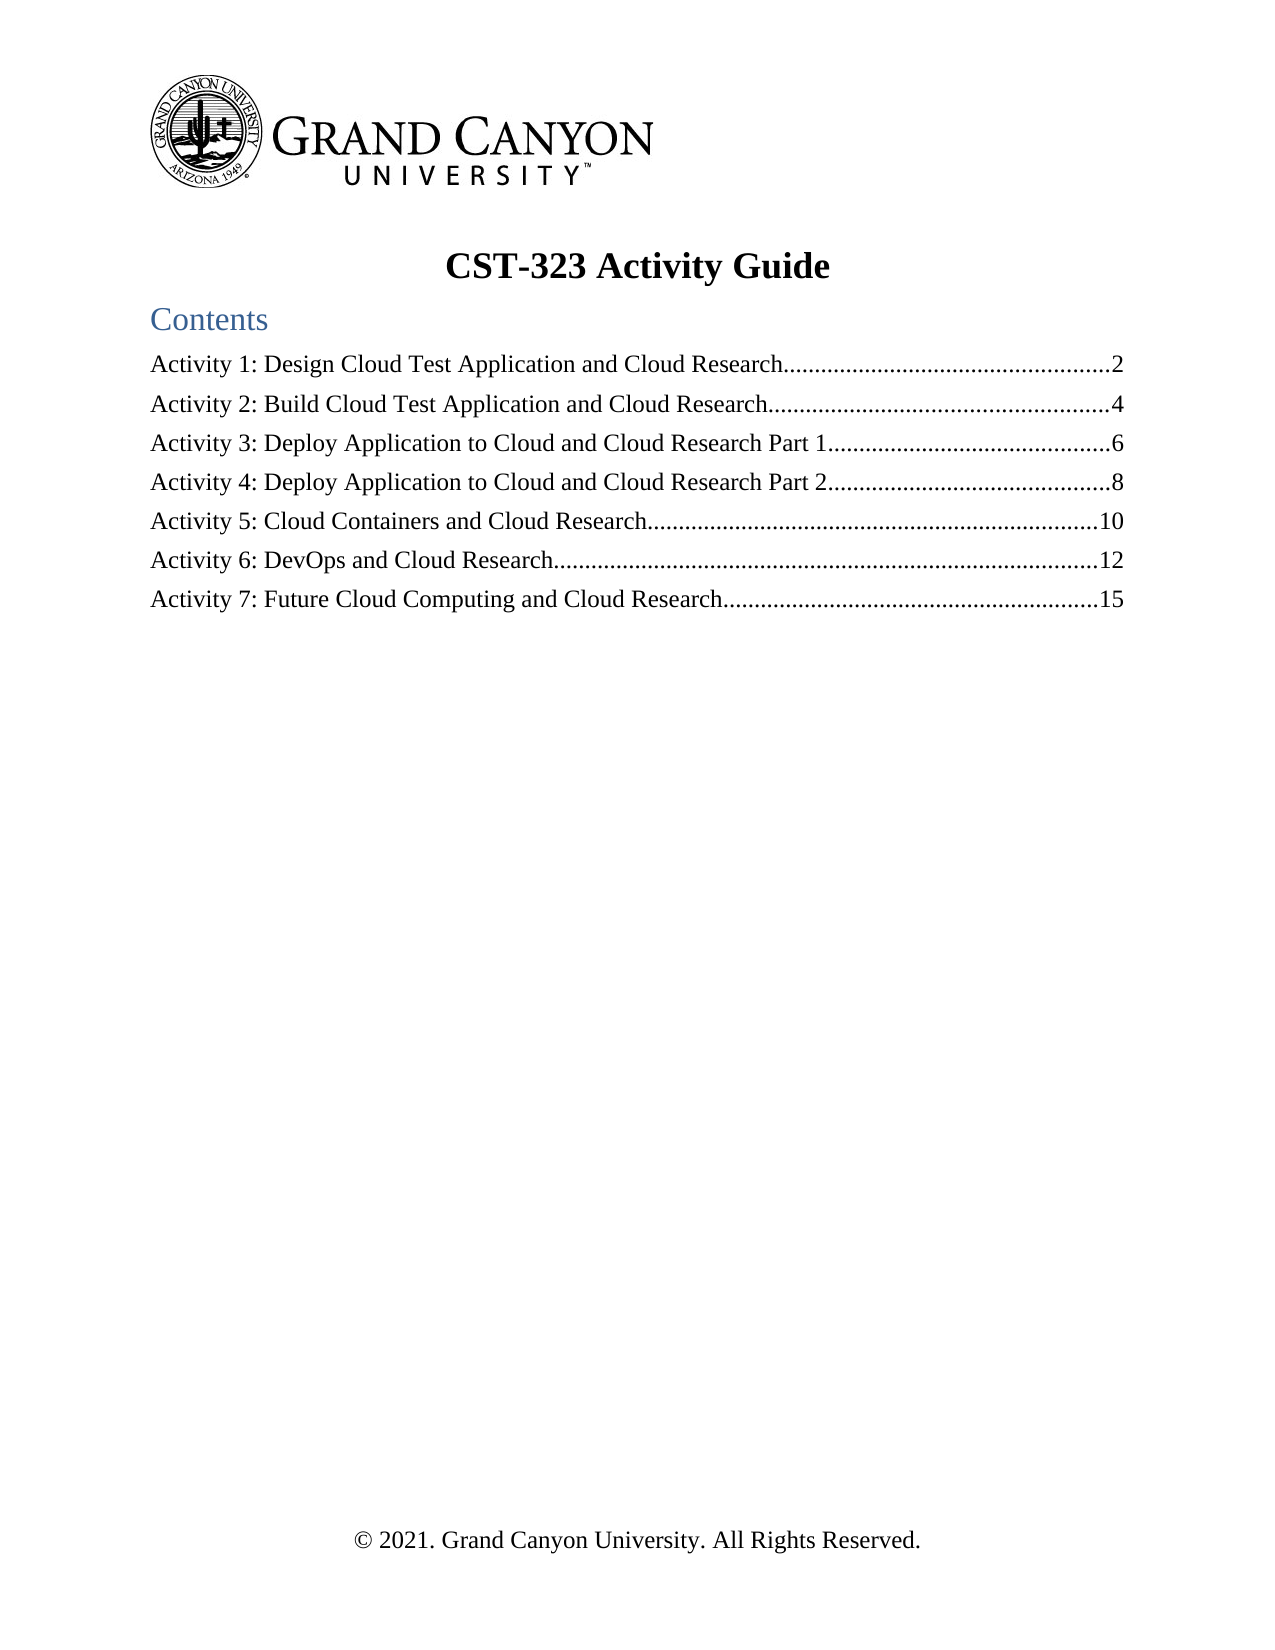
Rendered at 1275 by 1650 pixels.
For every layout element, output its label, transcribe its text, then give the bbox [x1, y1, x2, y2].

text CST-323 Activity Guide [150, 243, 1125, 286]
picture [150, 75, 654, 188]
